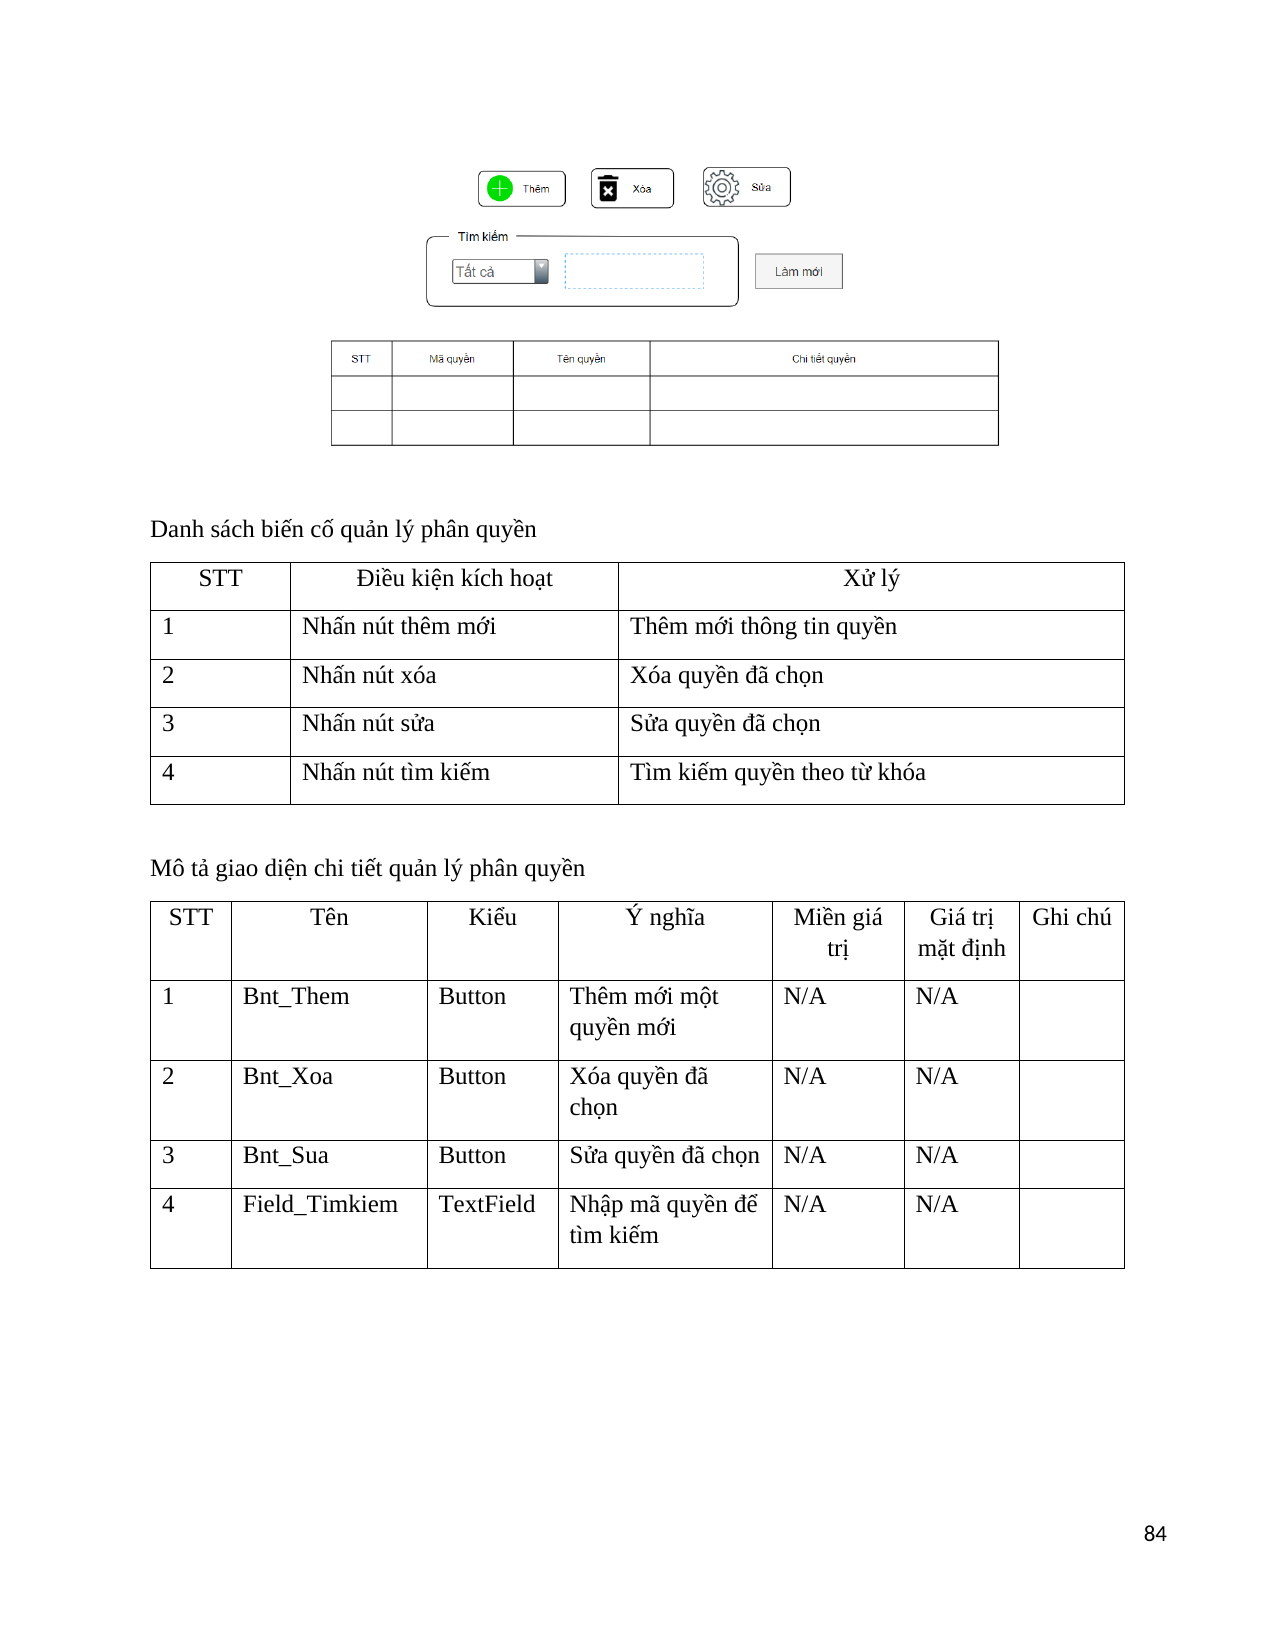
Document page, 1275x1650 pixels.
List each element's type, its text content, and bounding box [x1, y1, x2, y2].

table_header Ý nghĩa [559, 902, 772, 980]
table_cell 4 [151, 757, 290, 804]
text Danh sách biến cố quản lý phân quyền [150, 514, 1167, 543]
table_cell 2 [151, 660, 290, 707]
picture [300, 150, 1022, 484]
table_cell 1 [151, 611, 290, 659]
table_cell N/A [773, 1061, 904, 1139]
table_cell Sửa quyền đã chọn [559, 1141, 772, 1188]
table_cell Button [428, 1061, 558, 1139]
table_cell N/A [905, 981, 1019, 1060]
table_cell N/A [773, 1189, 904, 1268]
table_cell [1020, 1189, 1124, 1268]
table_cell [1020, 981, 1124, 1060]
table_cell Xóa quyền đã chọn [559, 1061, 772, 1139]
table_cell Button [428, 1141, 558, 1188]
table_cell Bnt_Xoa [232, 1061, 427, 1139]
table_cell [1020, 1141, 1124, 1188]
table_header Tên [232, 902, 427, 980]
table_header Xử lý [619, 563, 1124, 610]
table_cell N/A [905, 1061, 1019, 1139]
table_cell Thêm mới thông tin quyền [619, 611, 1124, 659]
table_header Kiểu [428, 902, 558, 980]
table_header Ghi chú [1020, 902, 1124, 980]
table_cell Nhấn nút xóa [291, 660, 618, 707]
table_header Miền giá trị [773, 902, 904, 980]
table_cell Xóa quyền đã chọn [619, 660, 1124, 707]
table_cell Sửa quyền đã chọn [619, 708, 1124, 756]
table_cell N/A [773, 981, 904, 1060]
table_cell 2 [151, 1061, 231, 1139]
table_cell Bnt_Them [232, 981, 427, 1060]
table_cell Nhập mã quyền để tìm kiếm [559, 1189, 772, 1268]
table_cell Thêm mới một quyền mới [559, 981, 772, 1060]
table_header Giá trị mặt định [905, 902, 1019, 980]
table_cell N/A [905, 1141, 1019, 1188]
table_cell 3 [151, 708, 290, 756]
table_cell [1020, 1061, 1124, 1139]
table_cell 1 [151, 981, 231, 1060]
table_cell 3 [151, 1141, 231, 1188]
table_header STT [151, 902, 231, 980]
table_cell N/A [773, 1141, 904, 1188]
table_cell N/A [905, 1189, 1019, 1268]
table_cell Nhấn nút sửa [291, 708, 618, 756]
table_cell 4 [151, 1189, 231, 1268]
table_cell Nhấn nút tìm kiếm [291, 757, 618, 804]
table_header Điều kiện kích hoạt [291, 563, 618, 610]
table_cell Nhấn nút thêm mới [291, 611, 618, 659]
table_cell TextField [428, 1189, 558, 1268]
text Mô tả giao diện chi tiết quản lý phân quyền [150, 853, 1167, 882]
table_header STT [151, 563, 290, 610]
table_cell Bnt_Sua [232, 1141, 427, 1188]
table_cell Field_Timkiem [232, 1189, 427, 1268]
table_cell Tìm kiếm quyền theo từ khóa [619, 757, 1124, 804]
table_cell Button [428, 981, 558, 1060]
